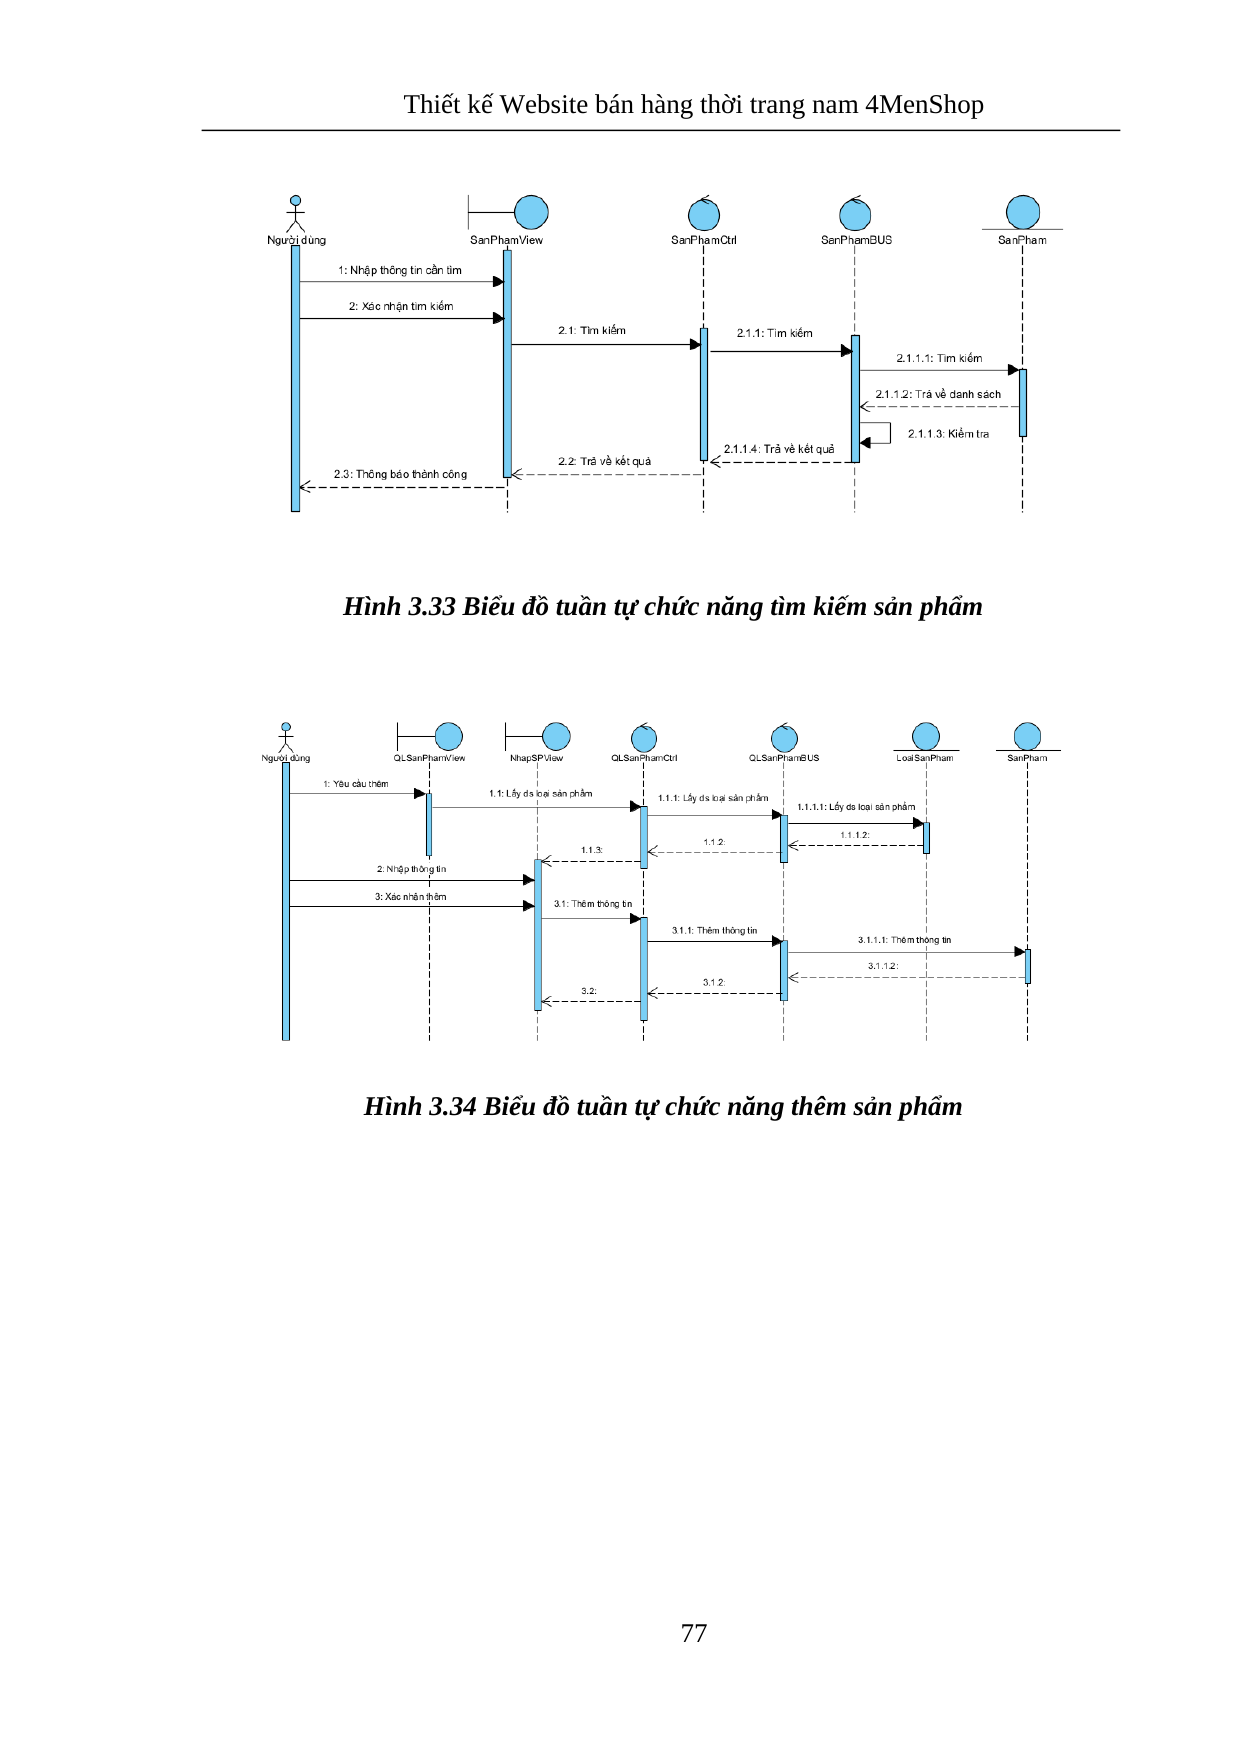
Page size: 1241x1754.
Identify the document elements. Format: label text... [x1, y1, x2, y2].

picture [252, 177, 1077, 537]
text Hình 3.33 Biểu đồ tuần tự chức năng tìm kiếm sản phẩm [207, 590, 1122, 621]
text Hình 3.34 Biểu đồ tuần tự chức năng thêm sản phẩm [207, 1091, 1122, 1122]
picture [252, 708, 1077, 1063]
